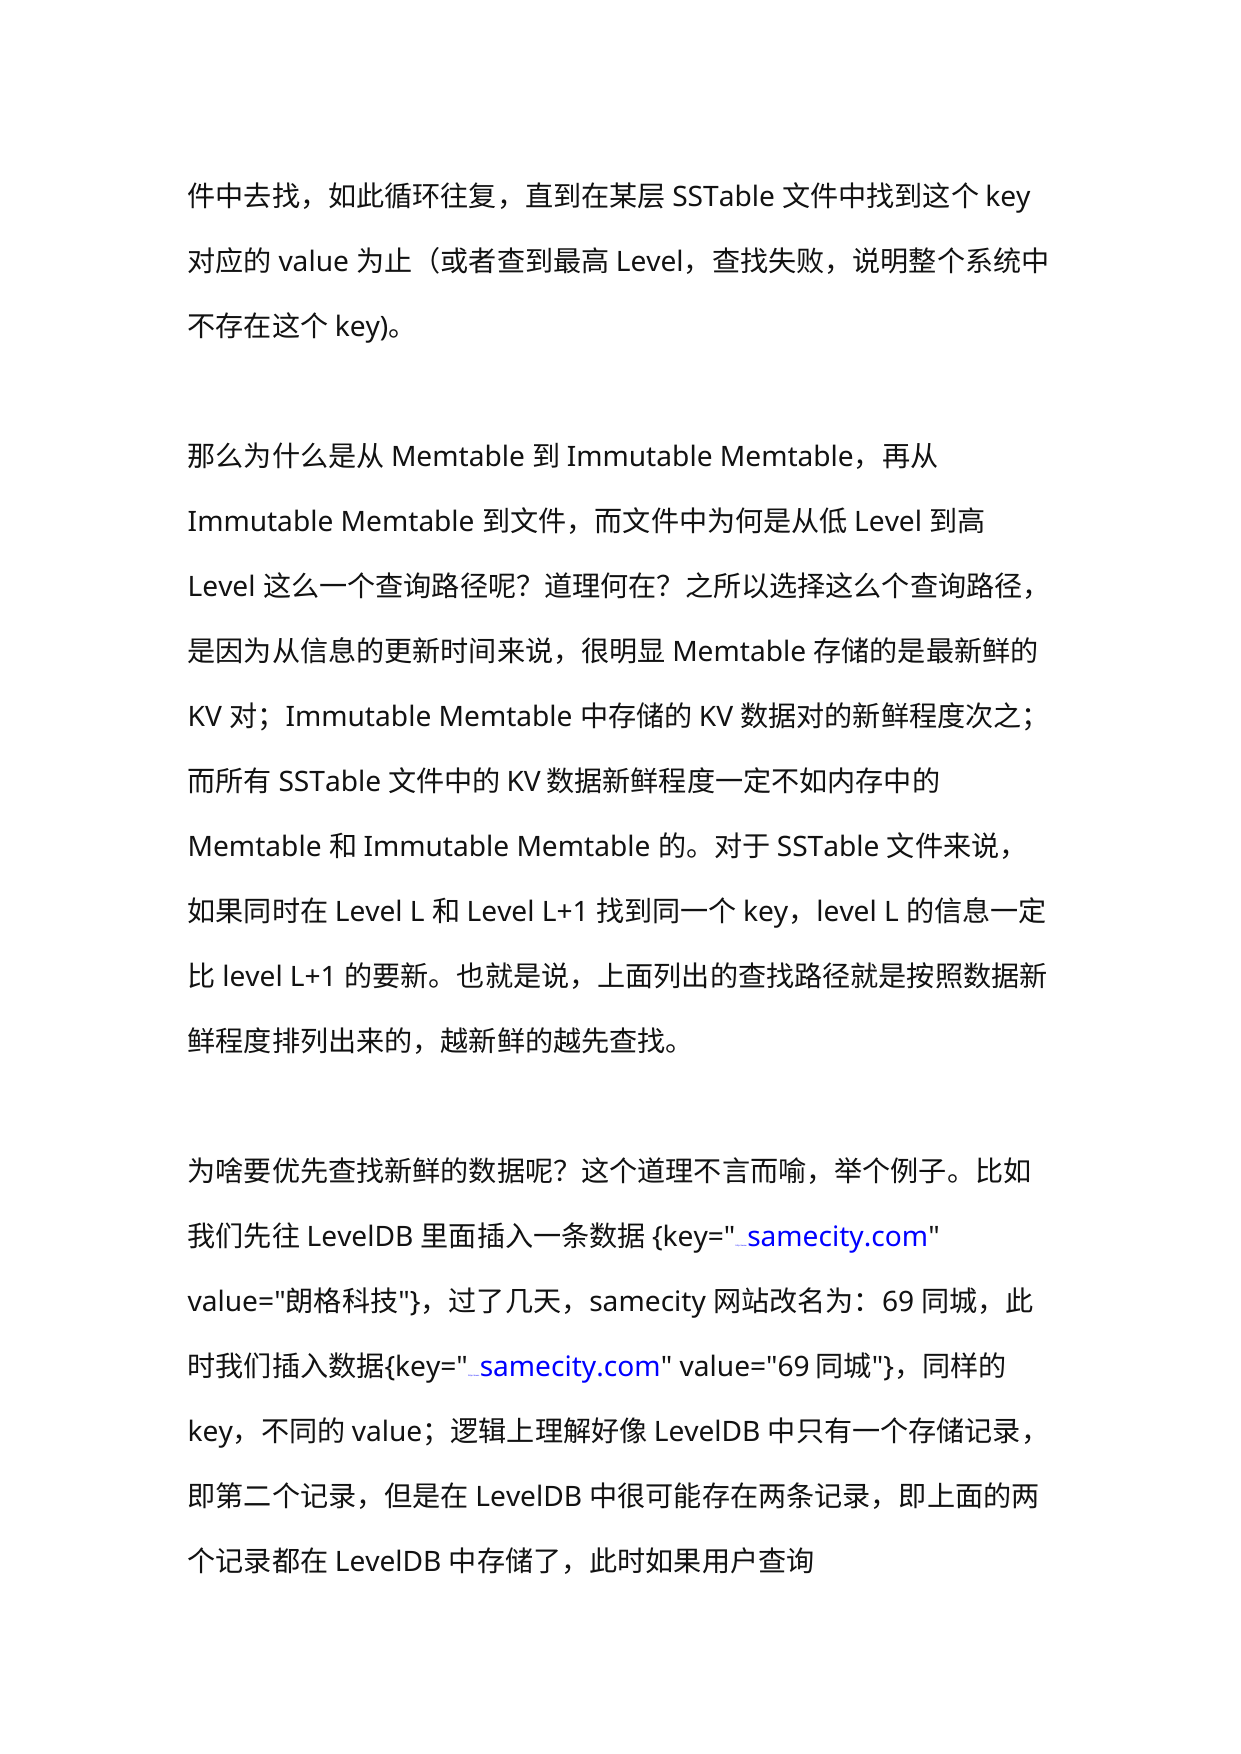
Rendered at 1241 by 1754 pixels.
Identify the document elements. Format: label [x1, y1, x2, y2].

text [187, 162, 1053, 1592]
